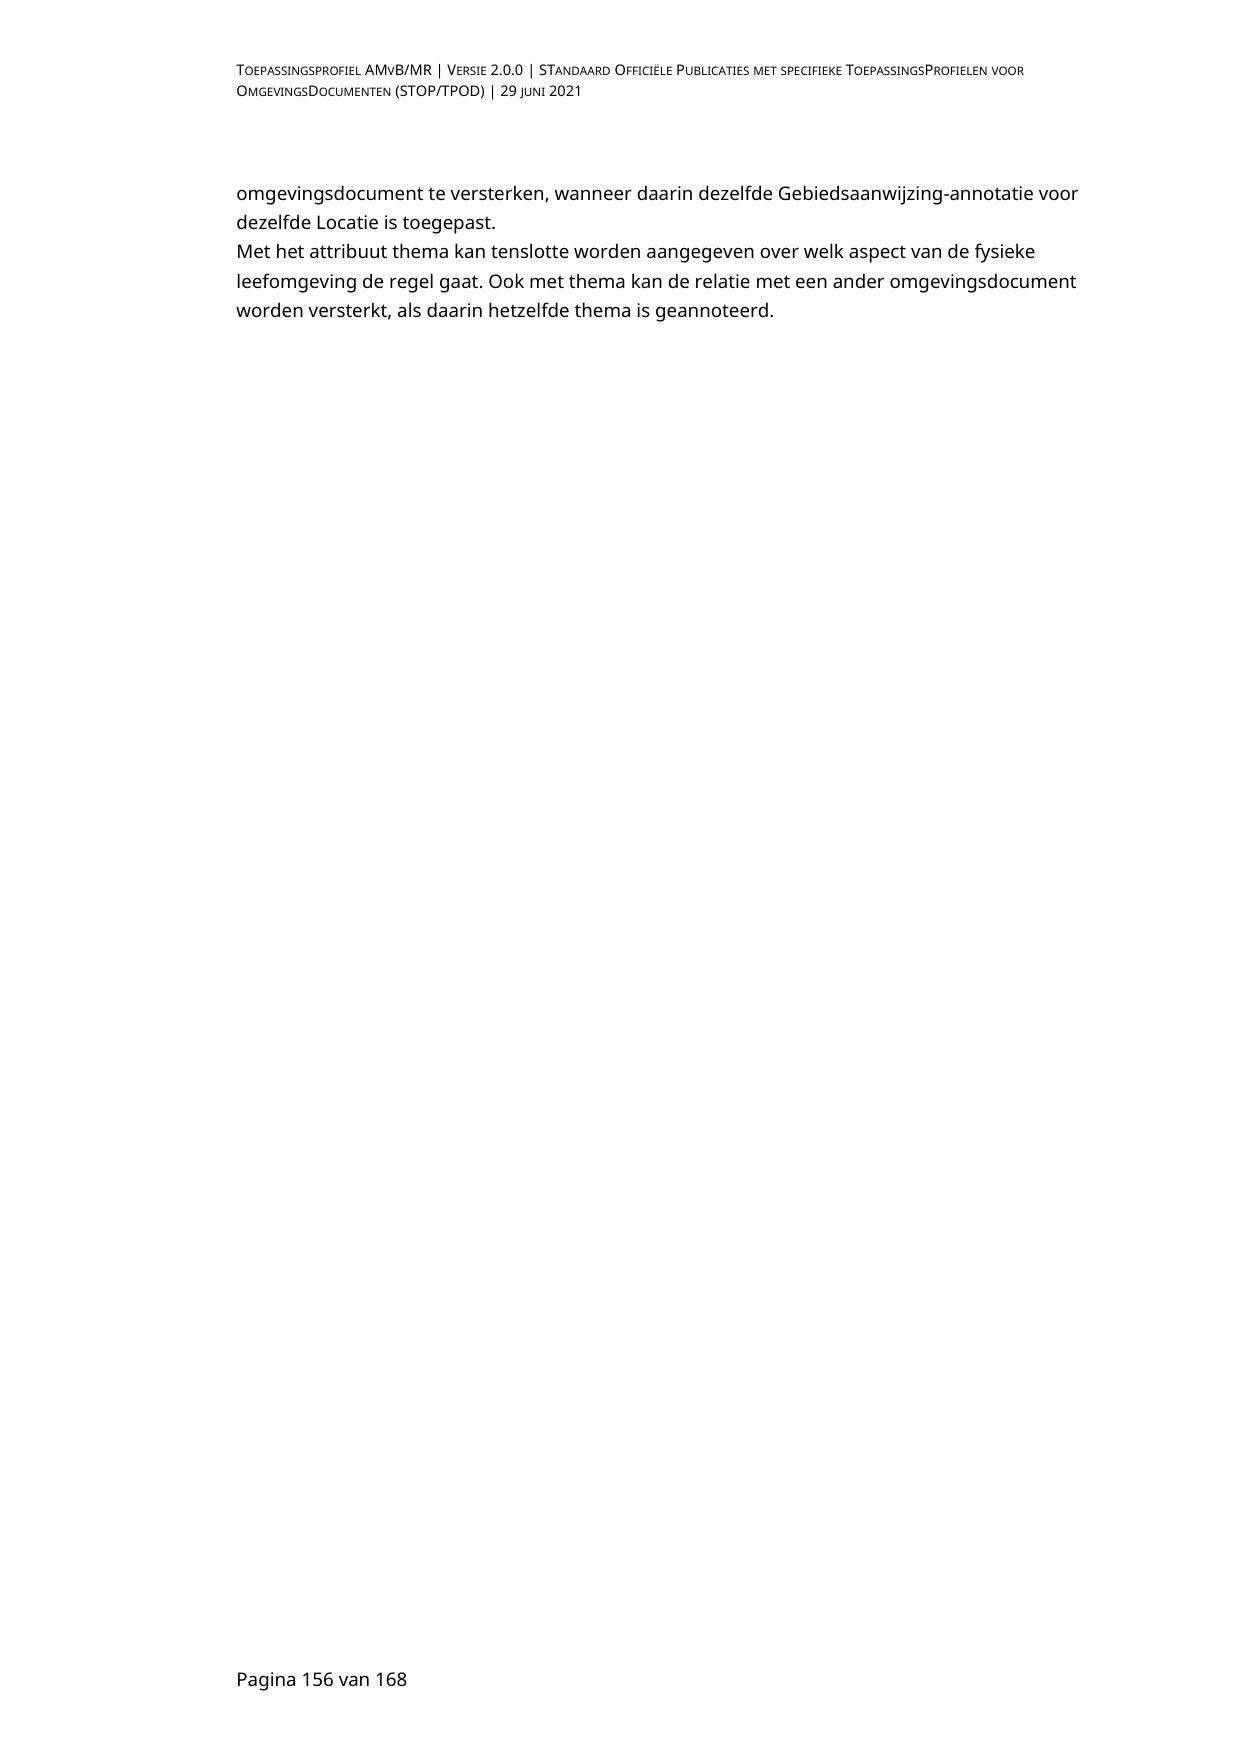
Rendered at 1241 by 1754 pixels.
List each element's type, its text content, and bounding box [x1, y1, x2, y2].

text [236, 177, 1122, 236]
text Met het attribuut thema kan tenslotte worden aangegeven over welk aspect van de fysieke leefomgeving de regel gaat. Ook met thema kan de relatie met een ander omgevingsdocument worden versterkt, als daarin hetzelfde thema is geannoteerd. [236, 236, 1122, 323]
